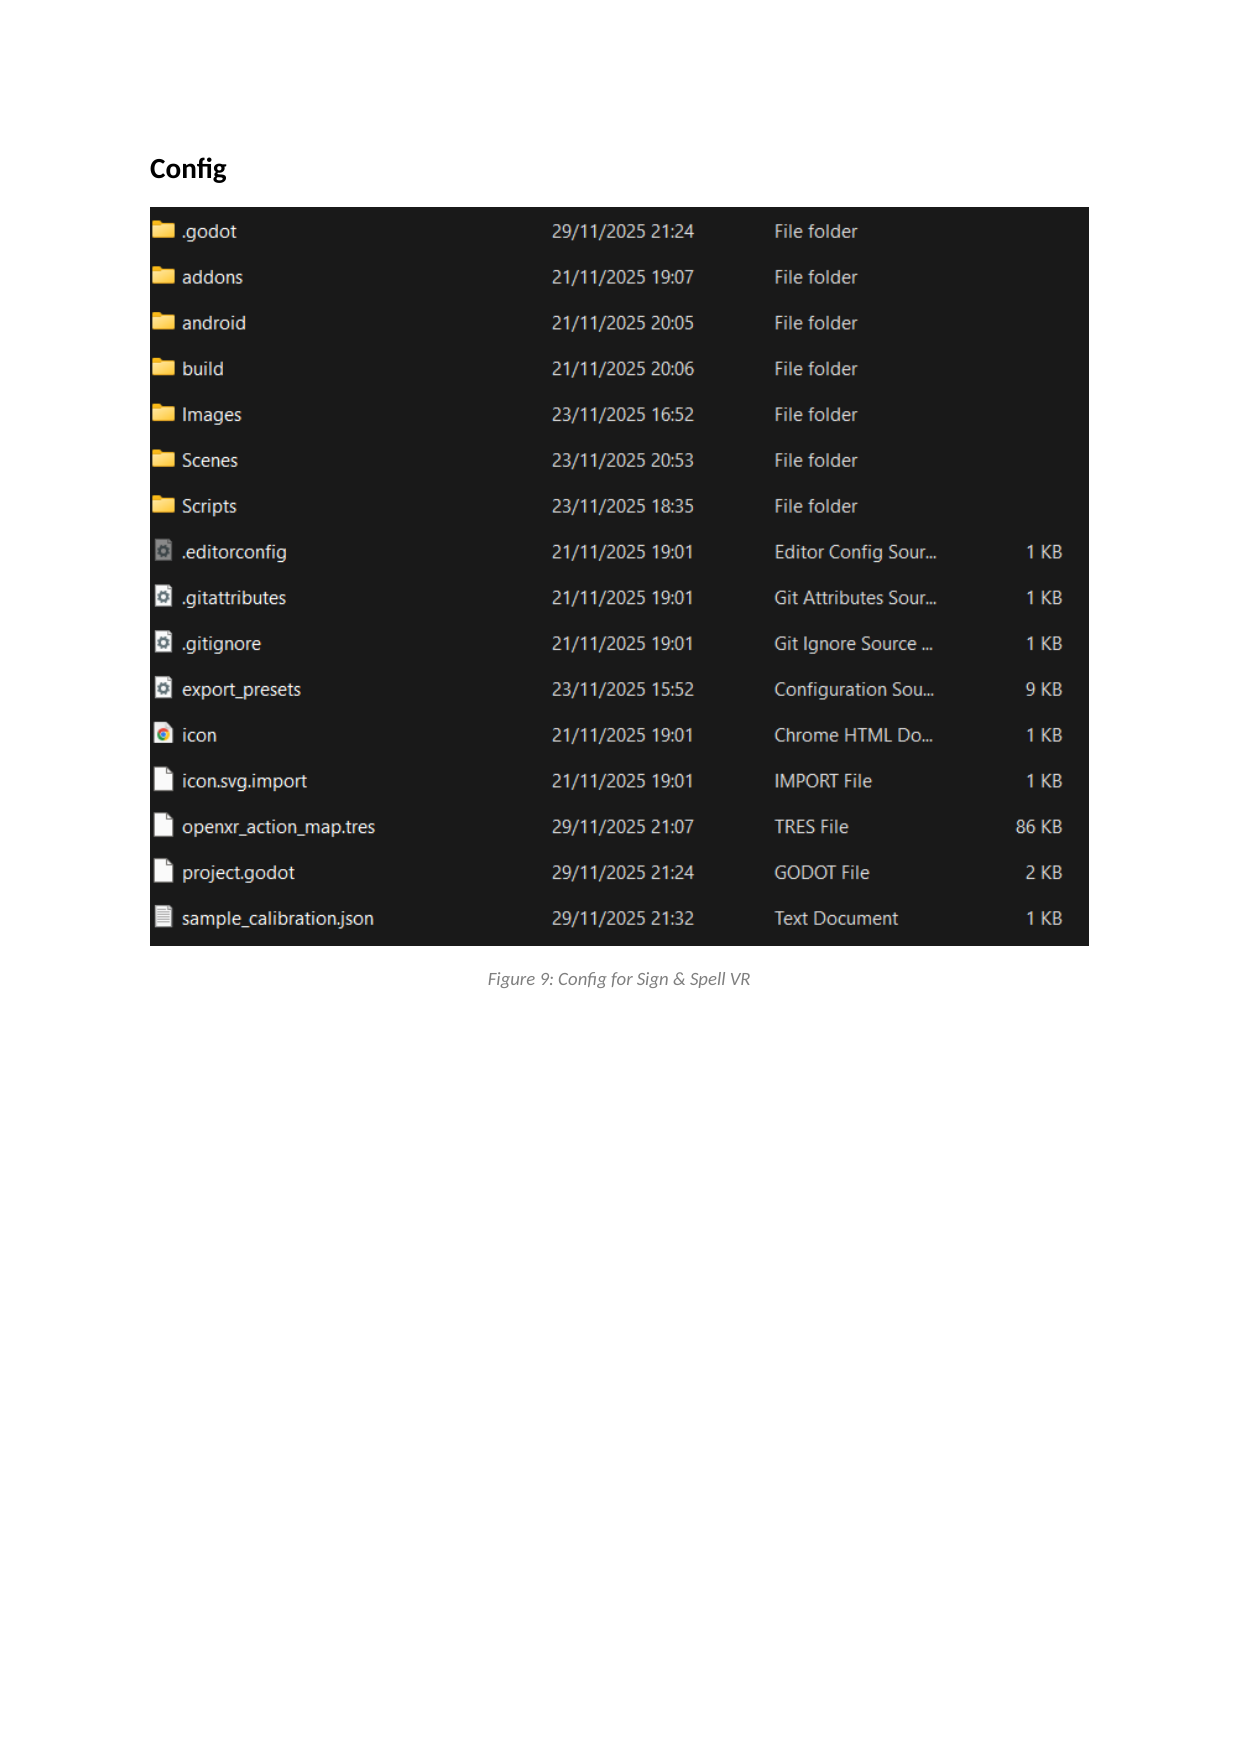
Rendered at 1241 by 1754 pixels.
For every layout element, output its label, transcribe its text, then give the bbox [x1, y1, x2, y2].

text Config [150, 150, 1090, 186]
picture [150, 207, 1089, 946]
text Figure 9: Config for Sign & Spell VR [150, 967, 1090, 990]
